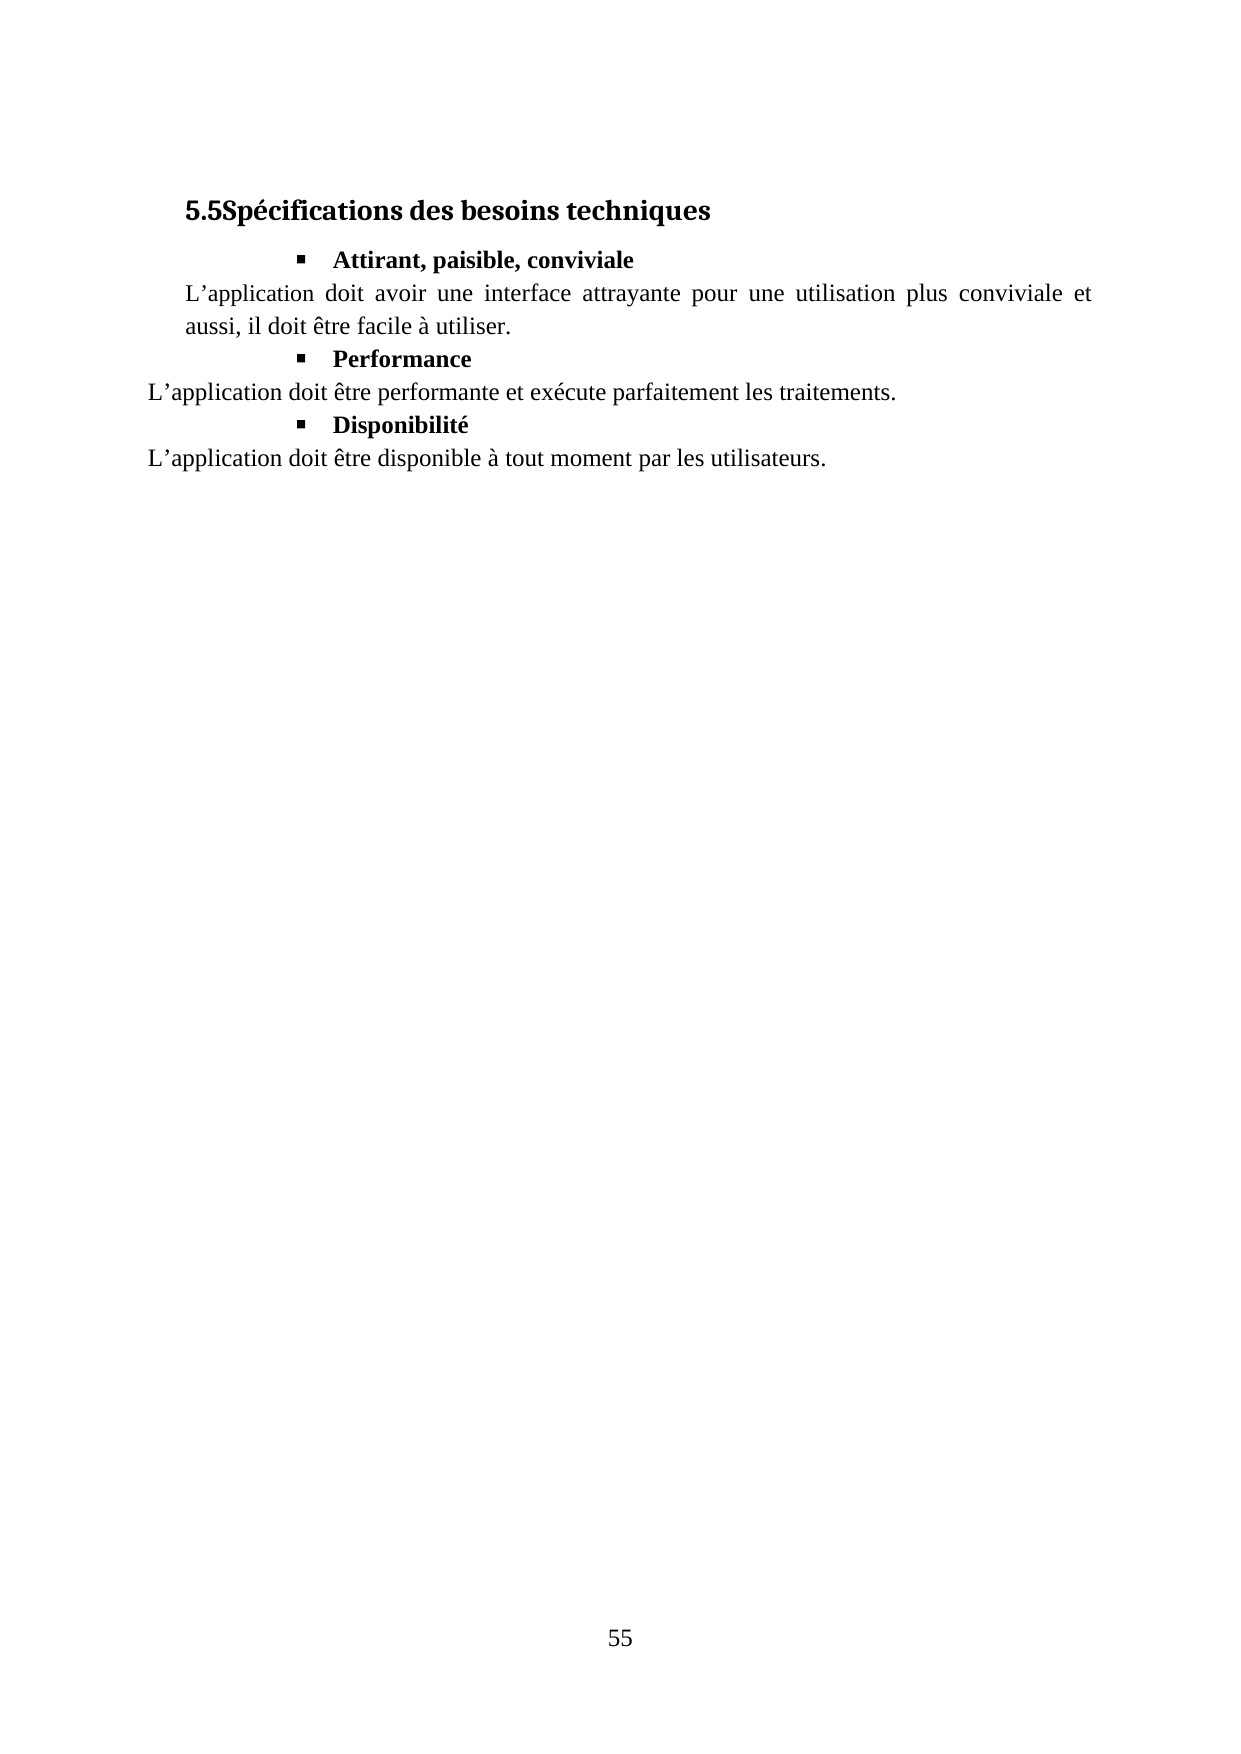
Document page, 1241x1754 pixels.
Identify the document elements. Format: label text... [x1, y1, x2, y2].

list Attirant, paisible, conviviale [295, 245, 1092, 274]
subtitle Spécifications des besoins techniques [185, 194, 1092, 228]
text L’application doit être performante et exécute parfaitement les traitements. [148, 377, 1092, 406]
list Performance [295, 344, 1092, 373]
text L’application doit être disponible à tout moment par les utilisateurs. [148, 443, 1092, 472]
text L’application doit avoir une interface attrayante pour une utilisation plus conviviale et aussi, il doit être facile à utiliser. [185, 278, 1092, 340]
list Disponibilité [295, 410, 1092, 439]
